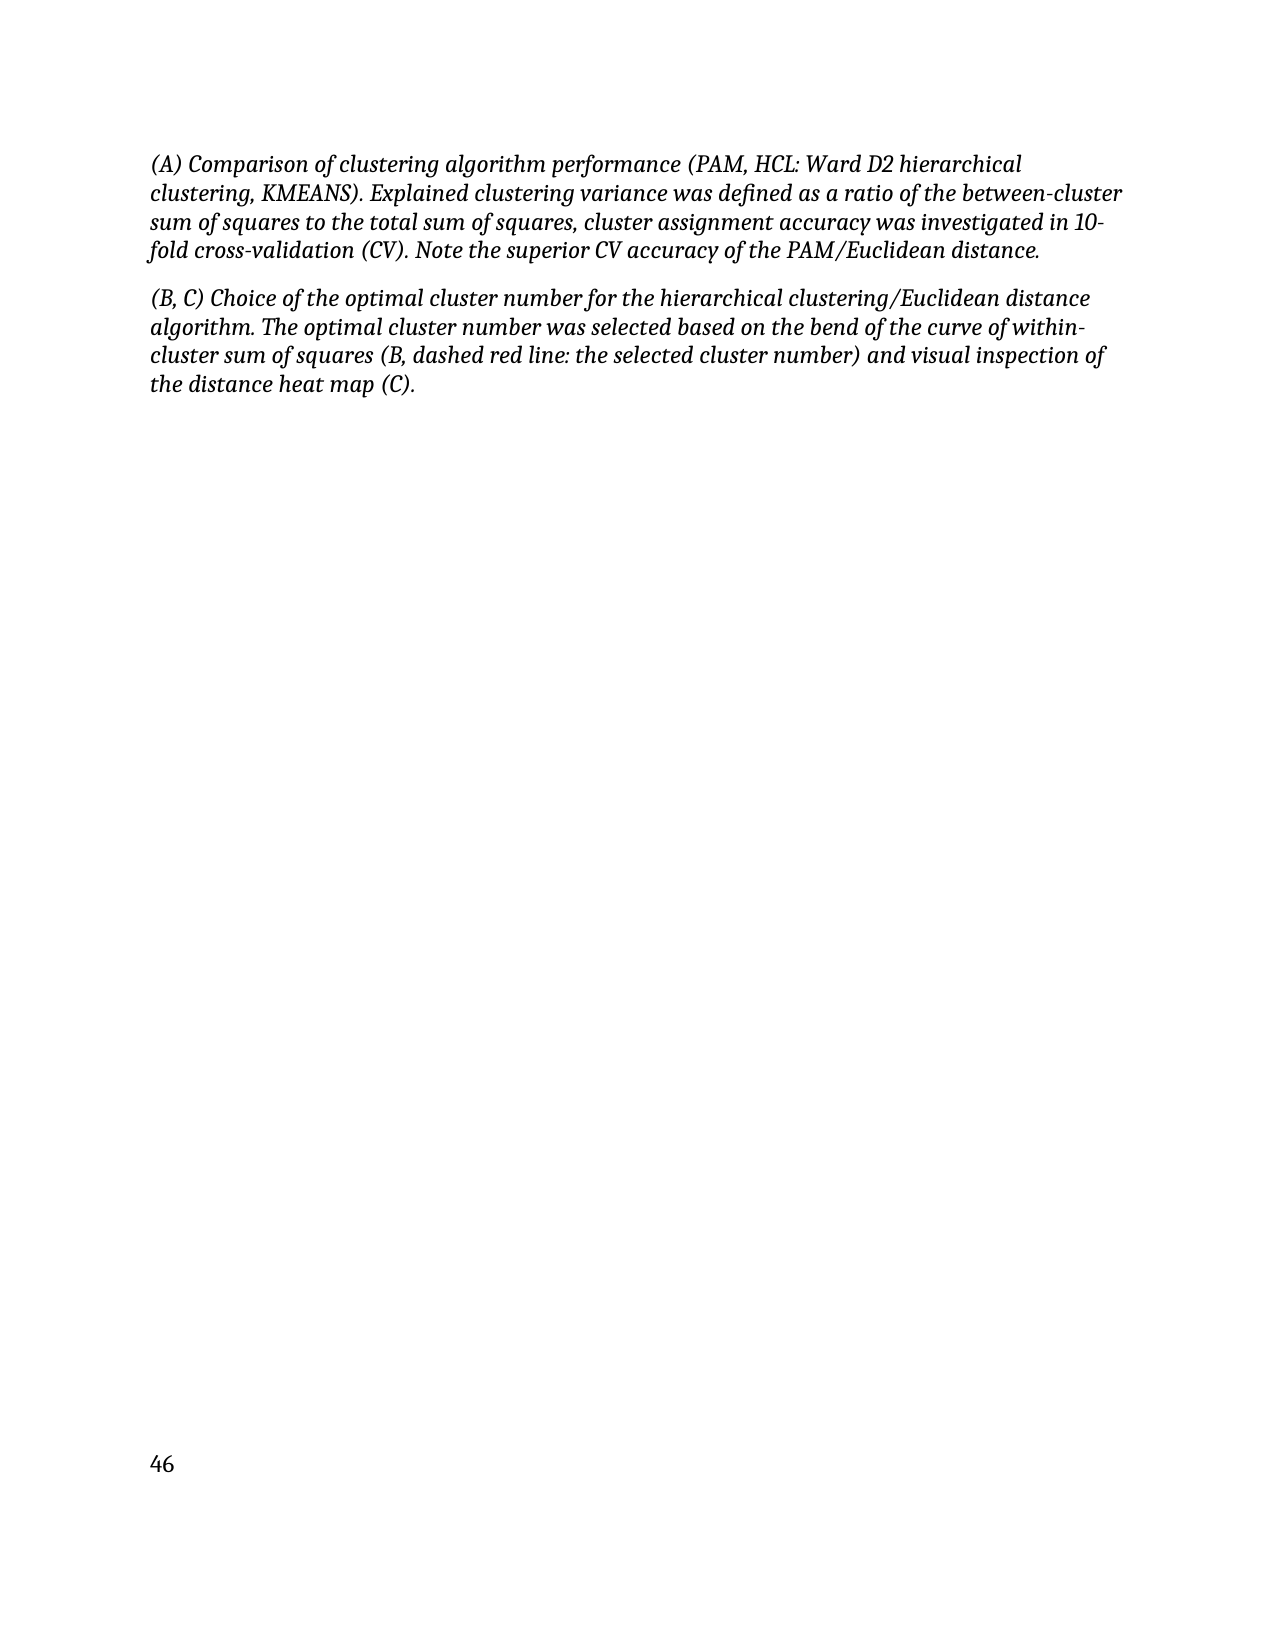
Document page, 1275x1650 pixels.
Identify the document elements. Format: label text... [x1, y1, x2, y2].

text (B, C) Choice of the optimal cluster number for the hierarchical clustering/Euclidean distance algorithm. The optimal cluster number was selected based on the bend of the curve of within-cluster sum of squares (B, dashed red line: the selected cluster number) and visual inspection of the distance heat map (C). [150, 284, 1125, 399]
text (A) Comparison of clustering algorithm performance (PAM, HCL: Ward D2 hierarchical clustering, KMEANS). Explained clustering variance was defined as a ratio of the between-cluster sum of squares to the total sum of squares, cluster assignment accuracy was investigated in 10-fold cross-validation (CV). Note the superior CV accuracy of the PAM/Euclidean distance. [150, 150, 1125, 265]
